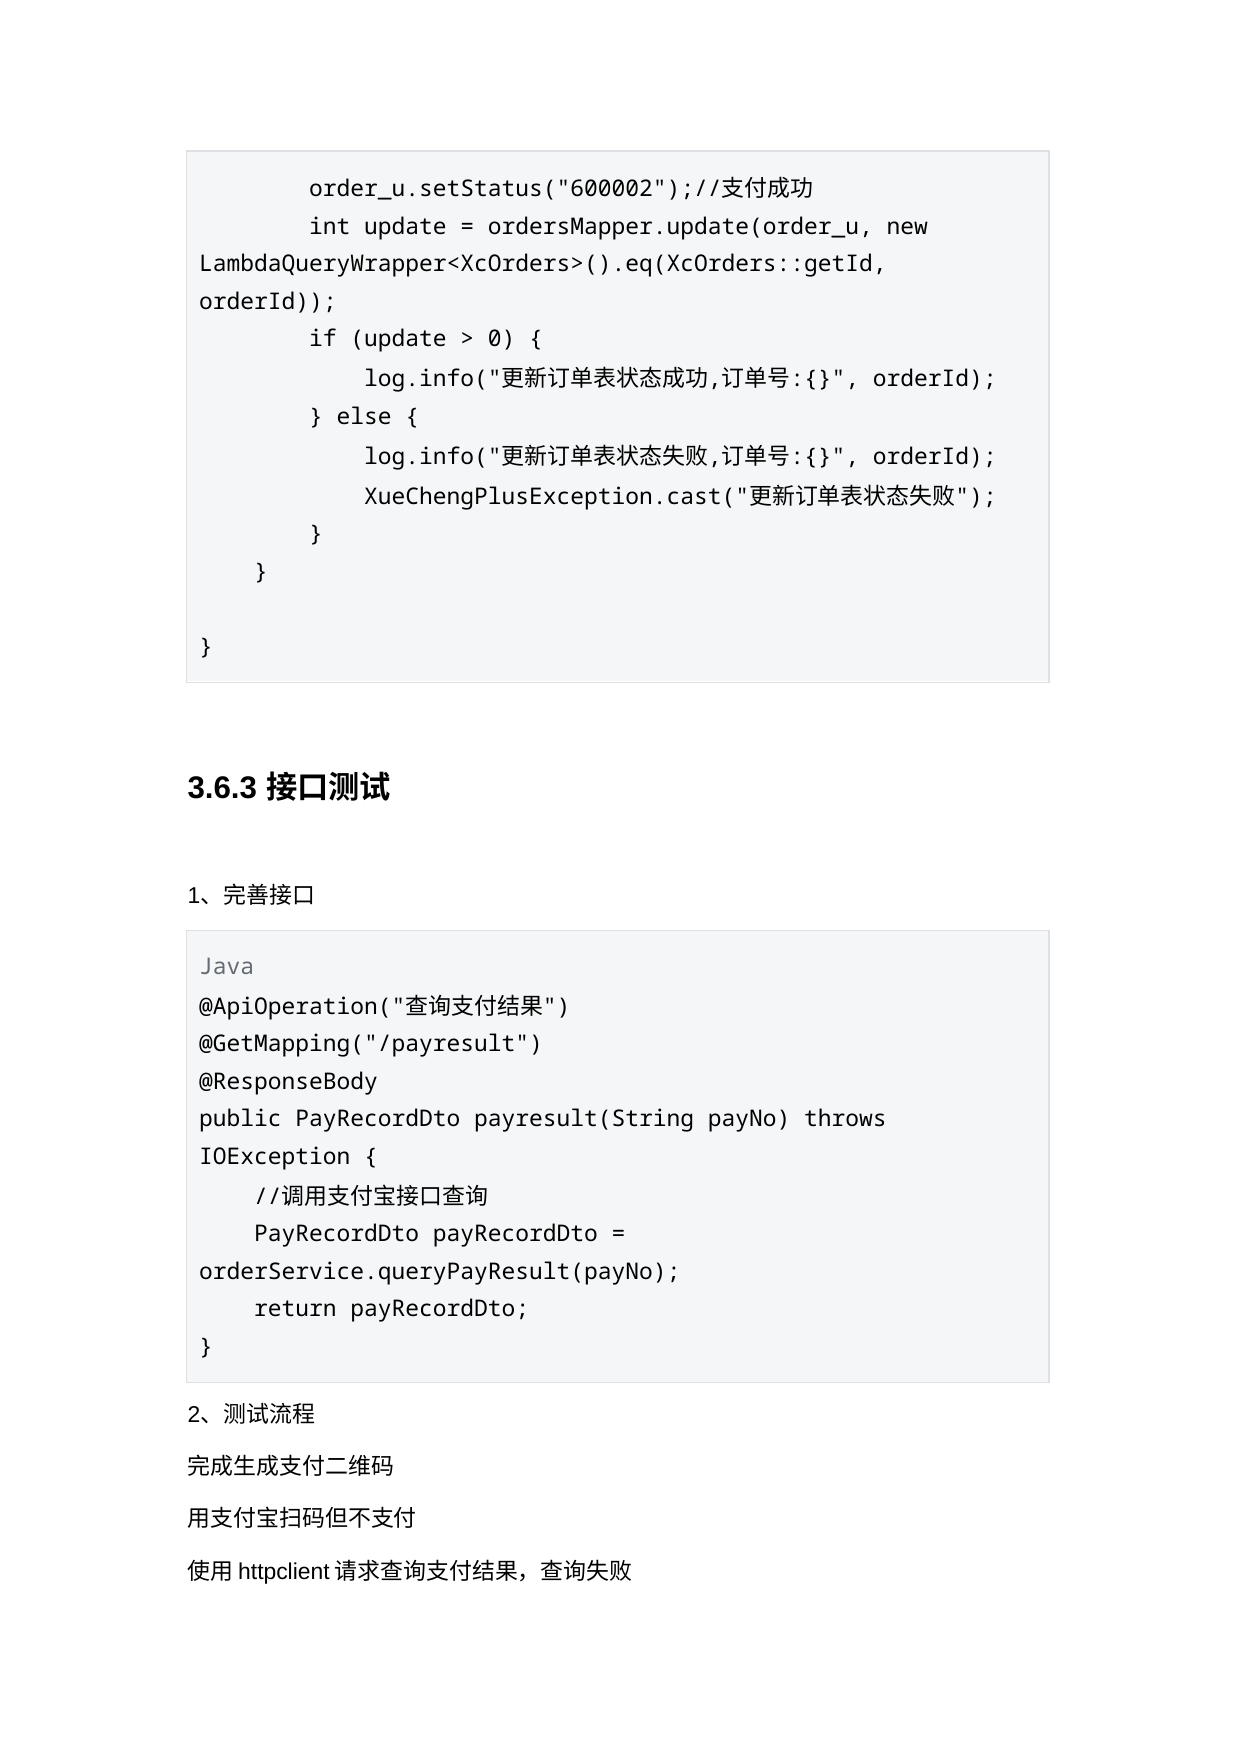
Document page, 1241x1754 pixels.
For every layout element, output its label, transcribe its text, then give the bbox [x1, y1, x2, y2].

text 完成生成支付二维码 [187, 1448, 1053, 1481]
table_header Java @ApiOperation("查询支付结果") @GetMapping("/payresult") @ResponseBody public PayRecordDto payresult(String payNo) throws IOException { //调用支付宝接口查询 PayRecordDto payRecordDto = orderService.queryPayResult(payNo); return payRecordDto; } [187, 931, 1048, 1382]
text 3.6.3 接口测试 [187, 762, 1053, 808]
text 1、完善接口 [187, 877, 1053, 911]
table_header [187, 152, 1048, 681]
text 用支付宝扫码但不支付 [187, 1500, 1053, 1533]
text 使用httpclient请求查询支付结果，查询失败 [187, 1553, 1053, 1586]
text 2、测试流程 [187, 1396, 1053, 1429]
